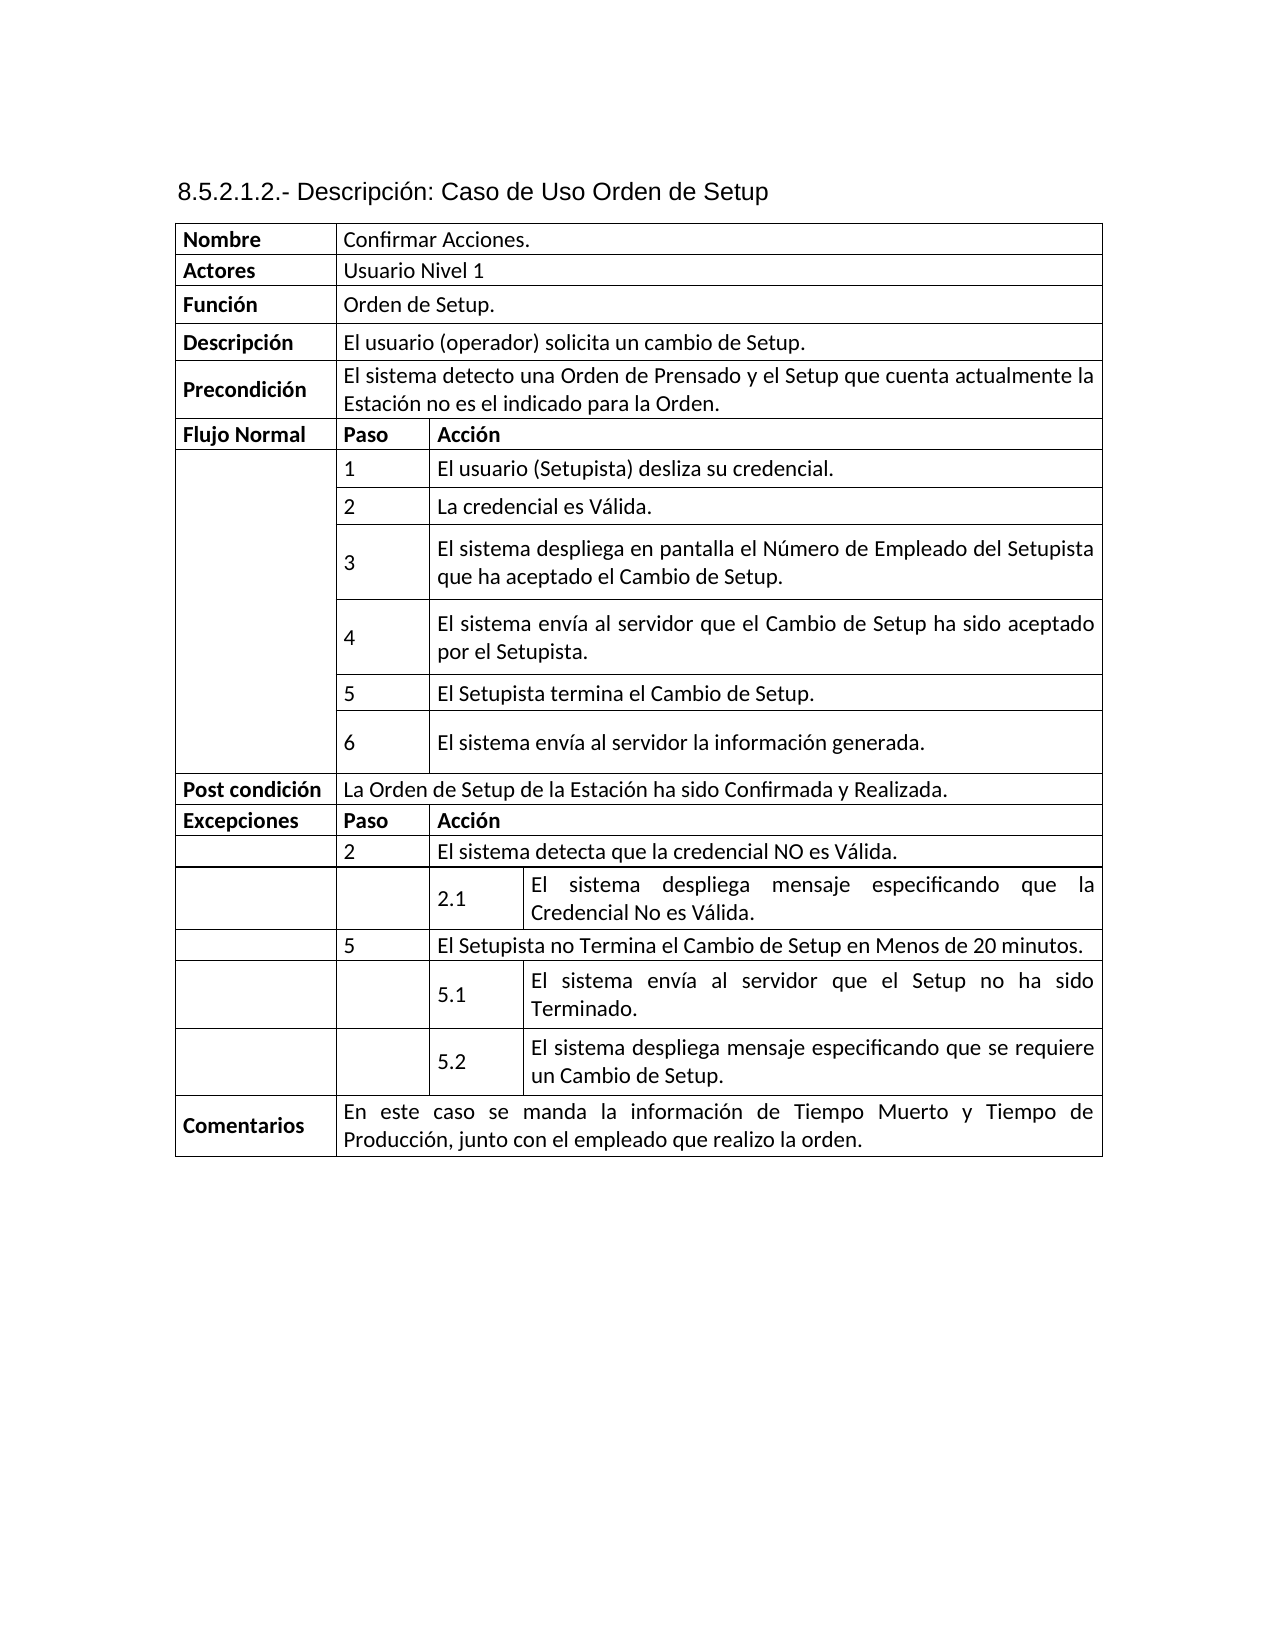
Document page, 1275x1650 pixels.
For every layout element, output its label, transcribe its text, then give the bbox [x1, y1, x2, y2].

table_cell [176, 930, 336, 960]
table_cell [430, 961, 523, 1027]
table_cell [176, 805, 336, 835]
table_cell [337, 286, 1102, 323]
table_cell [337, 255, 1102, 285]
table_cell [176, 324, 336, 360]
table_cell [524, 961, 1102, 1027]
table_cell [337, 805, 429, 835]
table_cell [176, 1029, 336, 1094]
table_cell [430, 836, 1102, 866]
subtitle 8.5.2.1.2.- Descripción: Caso de Uso Orden de Setup [177, 177, 1157, 206]
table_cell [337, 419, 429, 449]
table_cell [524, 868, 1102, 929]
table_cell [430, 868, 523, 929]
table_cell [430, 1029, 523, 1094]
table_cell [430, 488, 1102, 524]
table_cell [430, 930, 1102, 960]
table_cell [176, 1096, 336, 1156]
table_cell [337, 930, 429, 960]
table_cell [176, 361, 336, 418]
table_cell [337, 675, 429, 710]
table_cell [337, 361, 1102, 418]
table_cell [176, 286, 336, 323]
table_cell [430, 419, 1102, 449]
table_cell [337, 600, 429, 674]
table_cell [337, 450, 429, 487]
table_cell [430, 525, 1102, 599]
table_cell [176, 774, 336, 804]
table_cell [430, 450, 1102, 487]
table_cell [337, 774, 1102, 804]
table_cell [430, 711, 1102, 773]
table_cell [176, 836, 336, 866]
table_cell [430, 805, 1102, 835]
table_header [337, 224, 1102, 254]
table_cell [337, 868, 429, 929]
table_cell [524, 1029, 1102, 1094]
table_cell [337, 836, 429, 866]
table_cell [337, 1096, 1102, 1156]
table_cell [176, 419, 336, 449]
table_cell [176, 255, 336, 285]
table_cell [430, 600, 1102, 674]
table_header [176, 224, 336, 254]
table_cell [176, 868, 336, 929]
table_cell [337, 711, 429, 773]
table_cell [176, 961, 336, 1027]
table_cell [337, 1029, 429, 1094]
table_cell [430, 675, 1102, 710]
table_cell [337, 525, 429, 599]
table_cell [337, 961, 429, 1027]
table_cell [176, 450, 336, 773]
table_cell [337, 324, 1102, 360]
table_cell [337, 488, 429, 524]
